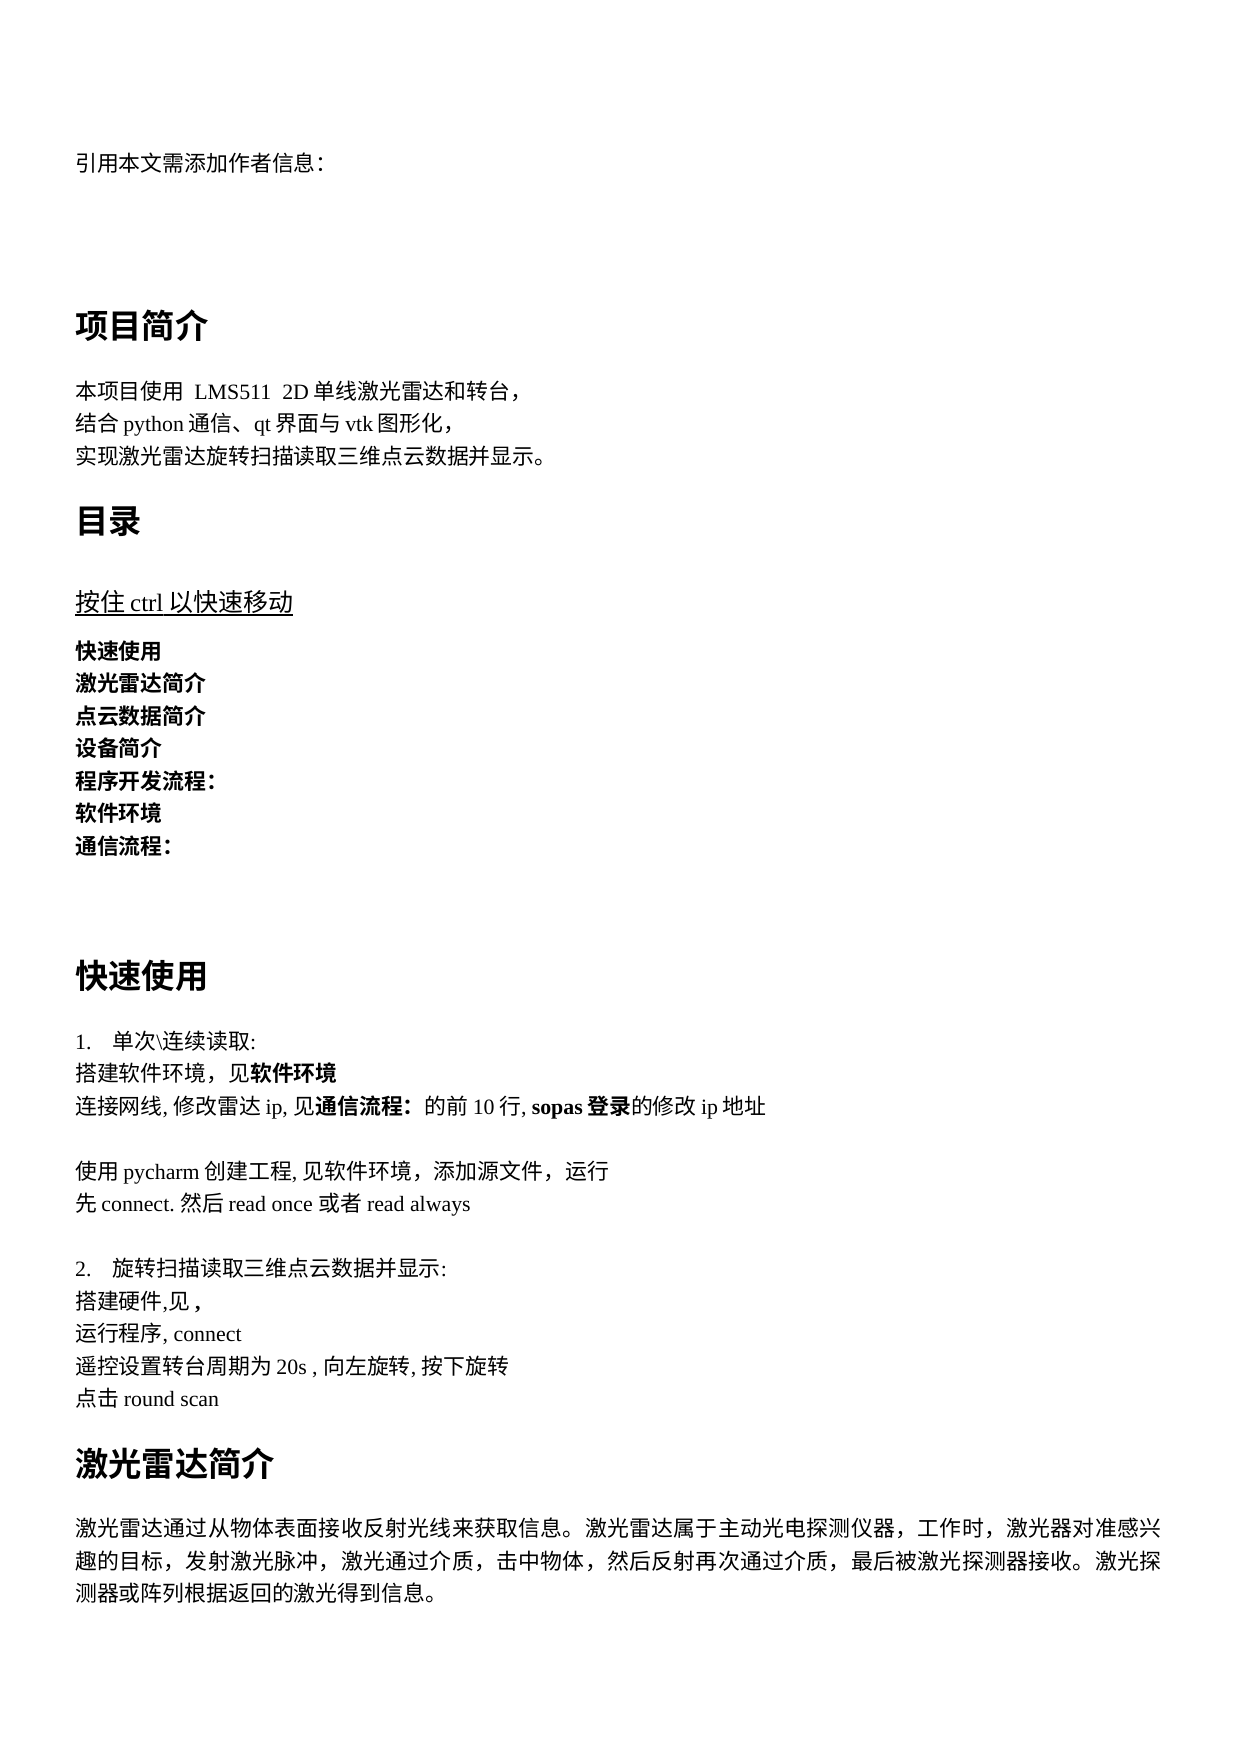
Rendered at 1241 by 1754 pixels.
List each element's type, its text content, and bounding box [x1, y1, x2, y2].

text 先connect. 然后read once 或者 read always [75, 1186, 1165, 1218]
text 搭建硬件,见 设备组合, [75, 1283, 1165, 1316]
subtitle 快速使用 [75, 942, 1165, 1007]
text 点云数据简介 [75, 698, 1165, 731]
text 激光雷达通过从物体表面接收反射光线来获取信息。激光雷达属于主动光电探测仪器，工作时，激光器对准感兴趣的目标，发射激光脉冲，激光通过介质，击中物体，然后反射再次通过介质，最后被激光探测器接收。激光探测器或阵列根据返回的激光得到信息。 [75, 1511, 1165, 1608]
text 软件环境 [75, 796, 1165, 828]
text 程序开发流程 [75, 763, 1165, 796]
list 旋转扫描读取三维点云数据并显示: [75, 1251, 1165, 1283]
text 通信流程 [75, 828, 1165, 861]
text 点击 round scan [75, 1381, 1165, 1413]
text 运行程序, connect [75, 1316, 1165, 1348]
text 遥控设置转台周期为20s , 向左旋转, 按下旋转 [75, 1348, 1165, 1381]
text 引用本文需添加作者信息： [75, 146, 1165, 178]
text 使用pycharm创建工程, 见软件环境，添加源文件，运行 [75, 1153, 1165, 1186]
subtitle 目录 [75, 487, 1165, 552]
text 搭建软件环境，见软件环境 [75, 1056, 1165, 1088]
text 连接网线, 修改雷达ip, 见通信流程的前10行, sopas登录的修改ip地址 [75, 1088, 1165, 1121]
list 单次\连续读取: [75, 1023, 1165, 1056]
text 设备简介 [75, 731, 1165, 763]
subtitle 激光雷达简介 [75, 1429, 1165, 1494]
text 实现激光雷达旋转扫描读取三维点云数据并显示。 [75, 438, 1165, 471]
text 本项目使用 LMS511 2D单线激光雷达和转台， [75, 373, 1165, 406]
text 按住ctrl以快速移动 [75, 568, 1165, 633]
text 激光雷达简介 [75, 666, 1165, 698]
subtitle 项目简介 [75, 292, 1165, 357]
text 结合python通信、qt界面与vtk图形化， [75, 406, 1165, 438]
text 快速使用 [75, 633, 1165, 666]
